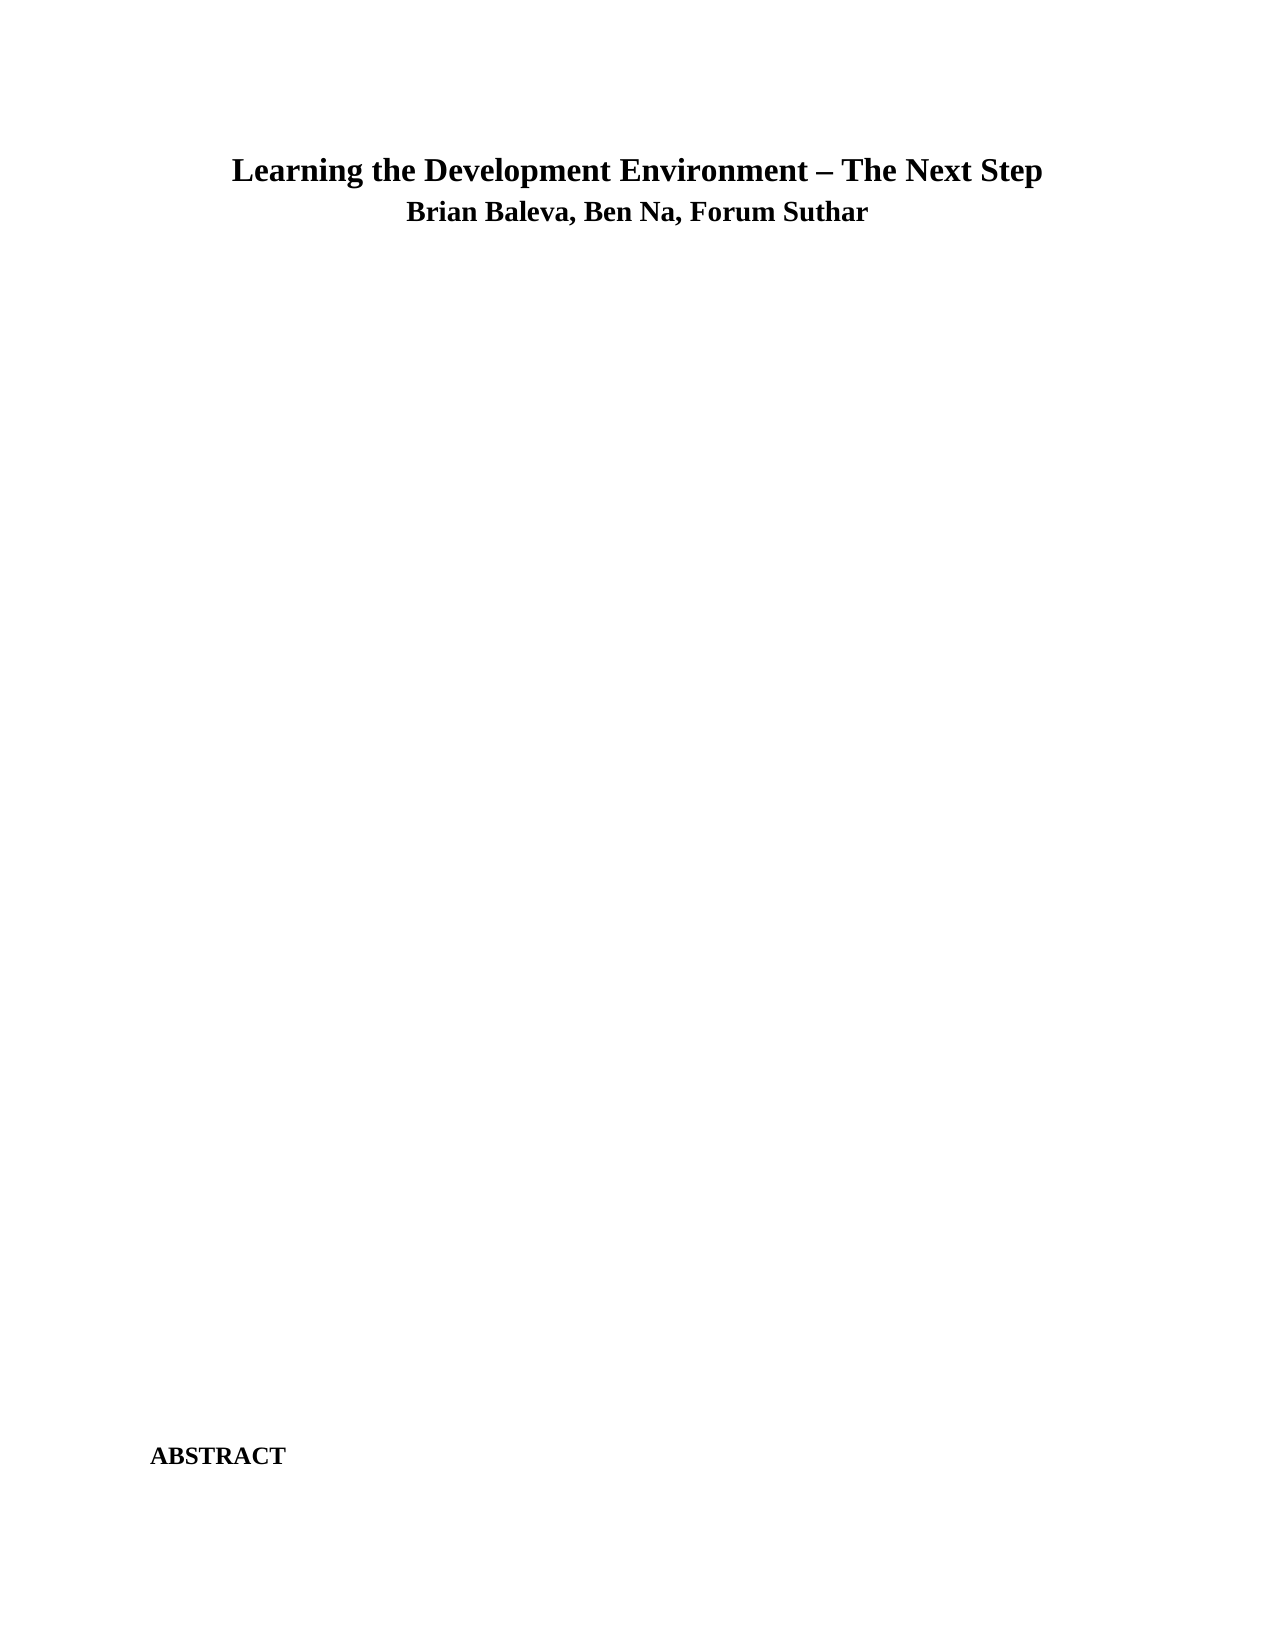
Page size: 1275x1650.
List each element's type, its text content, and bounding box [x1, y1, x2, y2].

title Learning the Development Environment – The Next Step [150, 150, 1125, 188]
text Brian Baleva, Ben Na, Forum Suthar [150, 194, 1125, 228]
text ABSTRACT [150, 1441, 1125, 1470]
